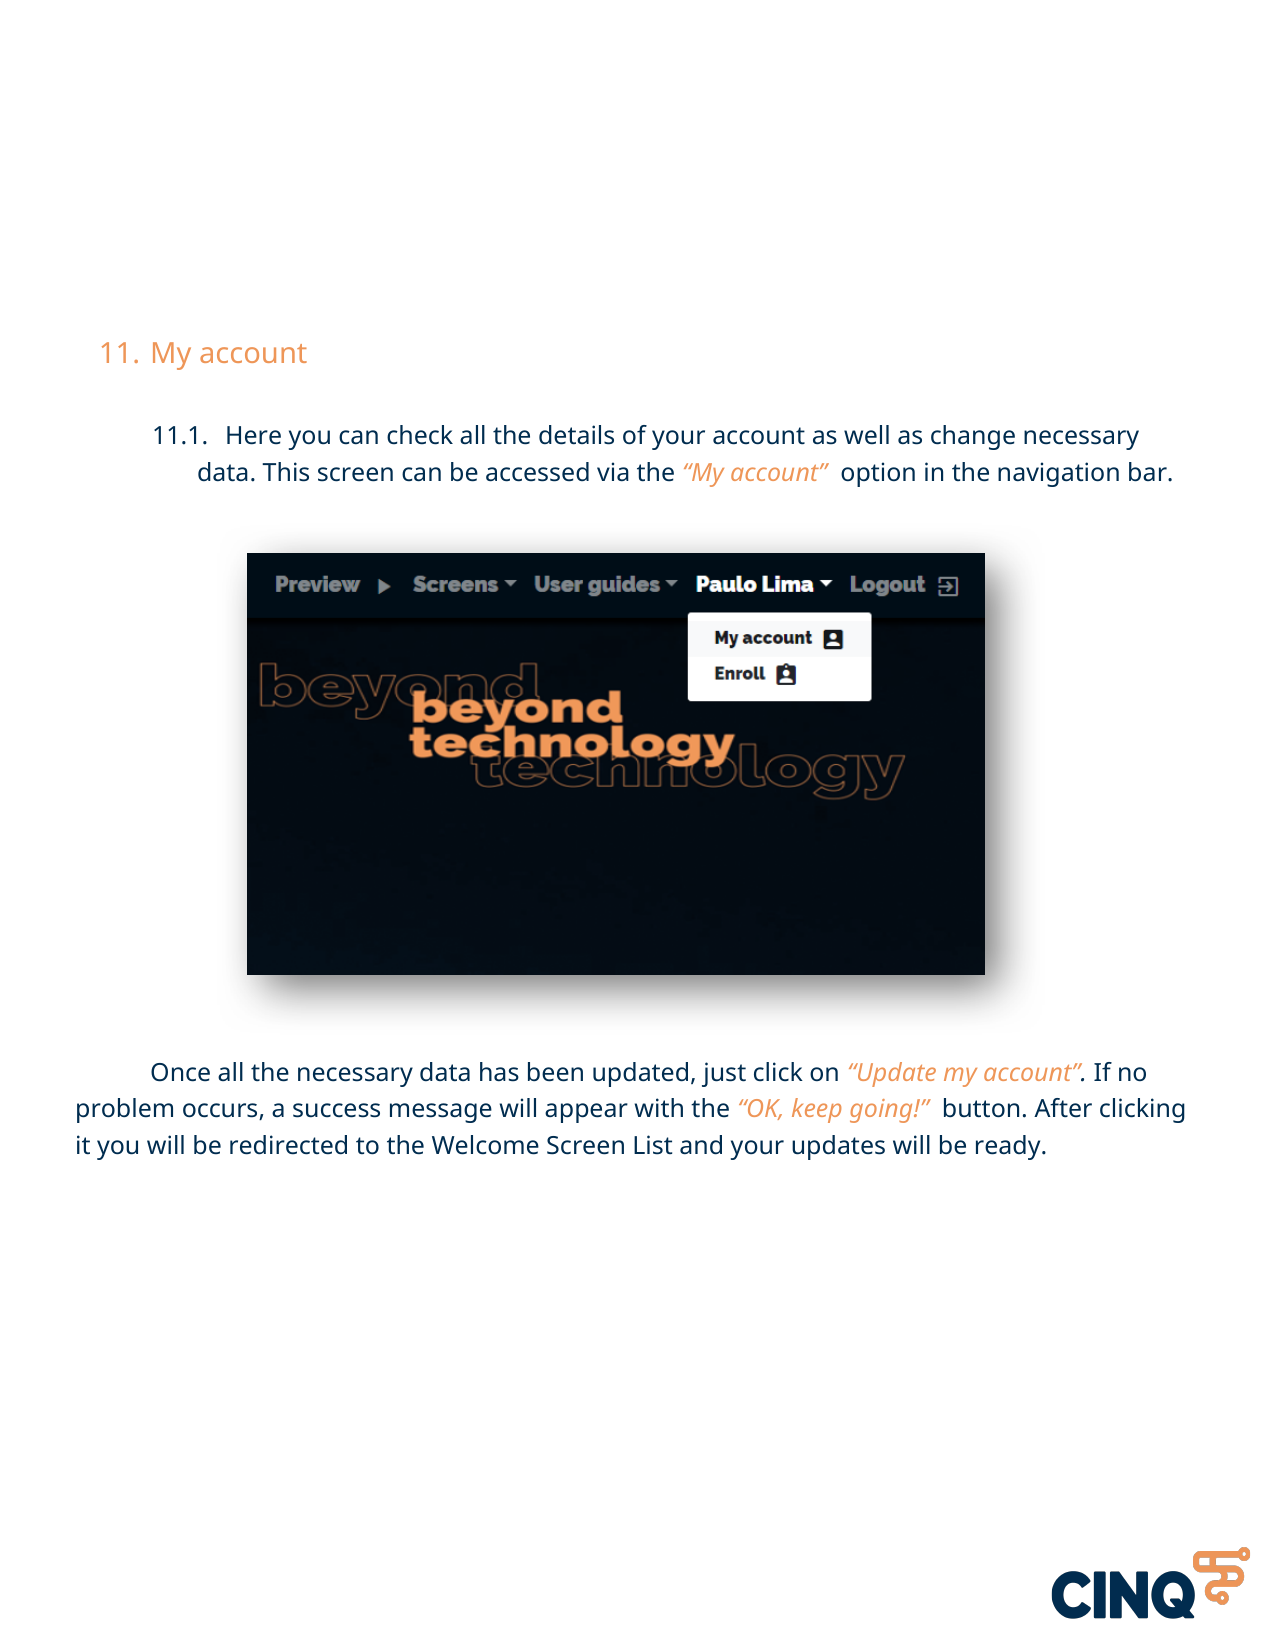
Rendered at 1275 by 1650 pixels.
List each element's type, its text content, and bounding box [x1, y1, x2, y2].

text Once all the necessary data has been updated, just click on “Update my account”. If no problem occurs, a success message will appear with the “OK, keep going!” button. After clicking it you will be redirected to the Welcome Screen List and your updates will be ready. [75, 1054, 1200, 1162]
picture [247, 553, 985, 975]
picture [1051, 1547, 1251, 1619]
list Here you can check all the details of your account as well as change necessary data. This screen can be accessed via the “My account” option in the navigation bar. [152, 418, 1200, 489]
list My account [99, 332, 1200, 372]
